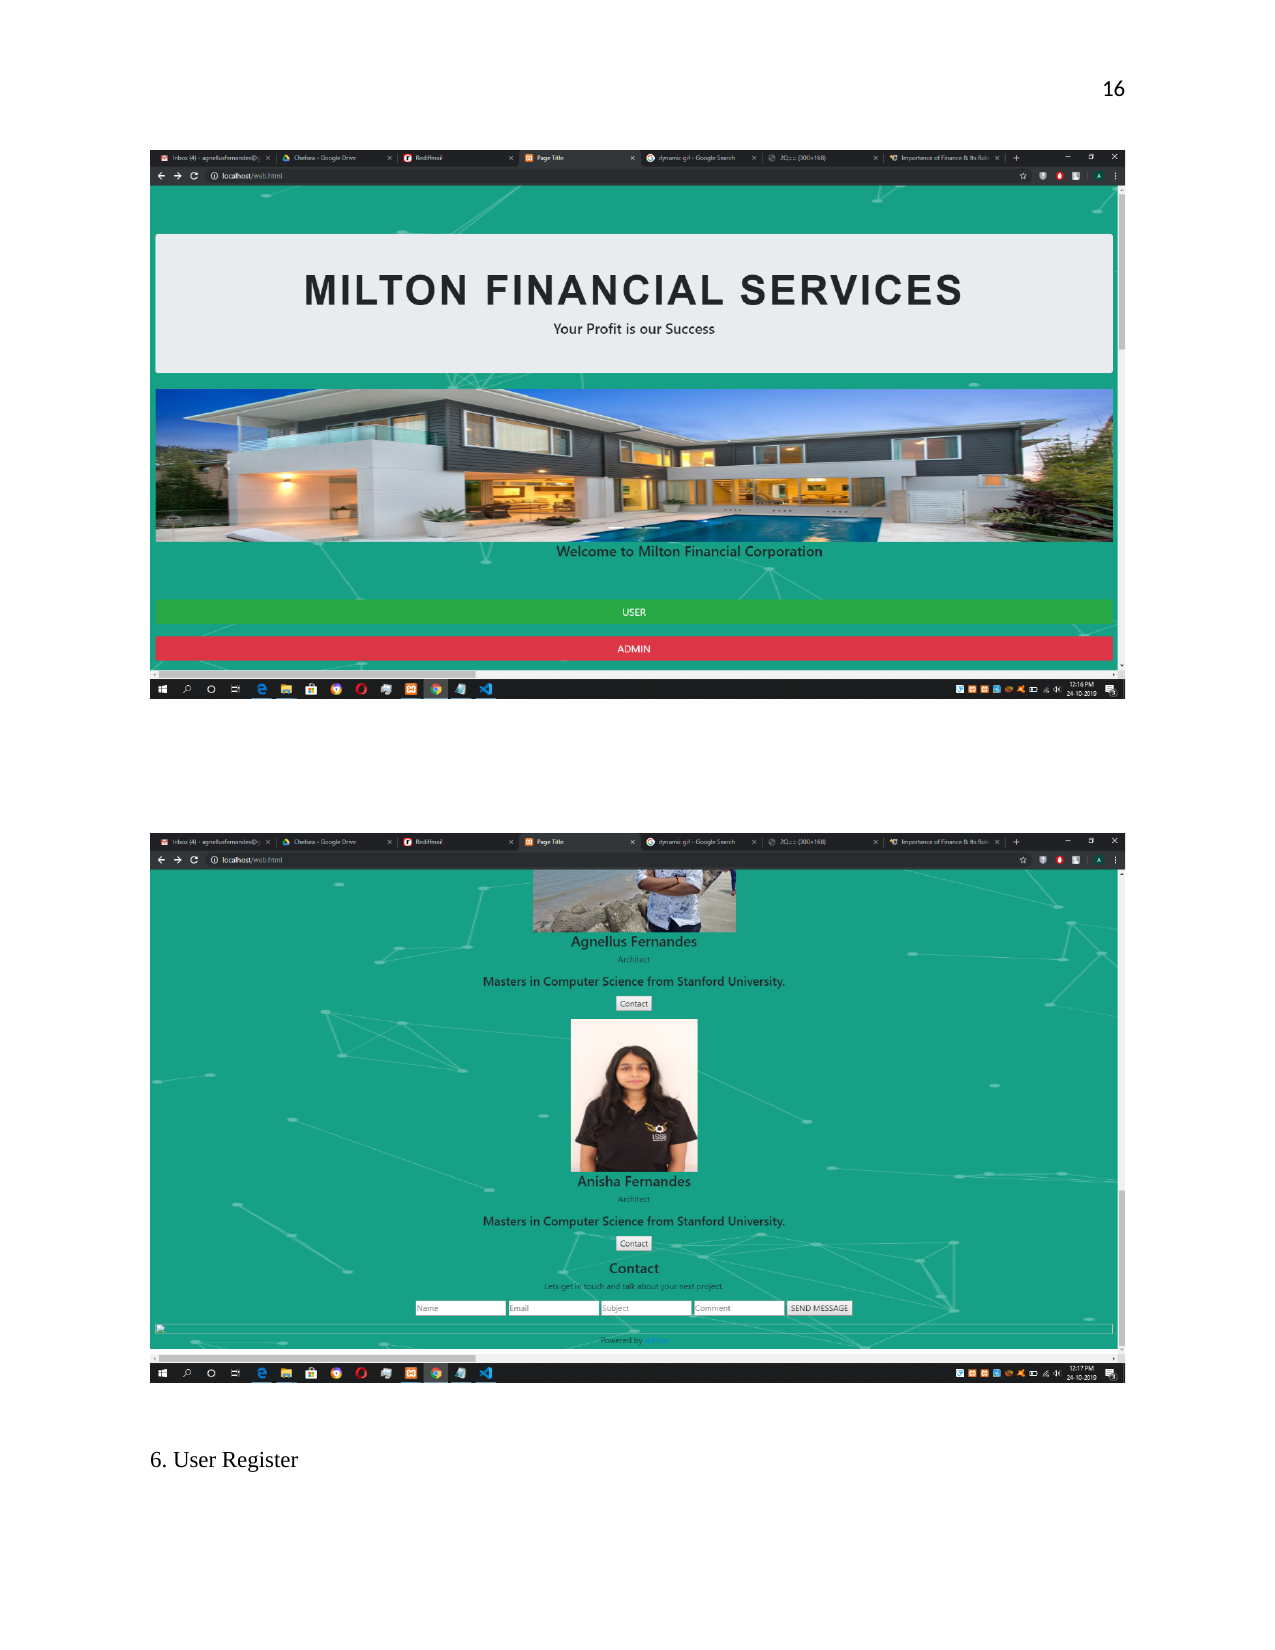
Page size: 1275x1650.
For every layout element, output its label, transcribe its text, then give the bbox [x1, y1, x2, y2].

picture [150, 833, 1125, 1383]
text 6. User Register [150, 1446, 1125, 1472]
picture [150, 150, 1125, 699]
